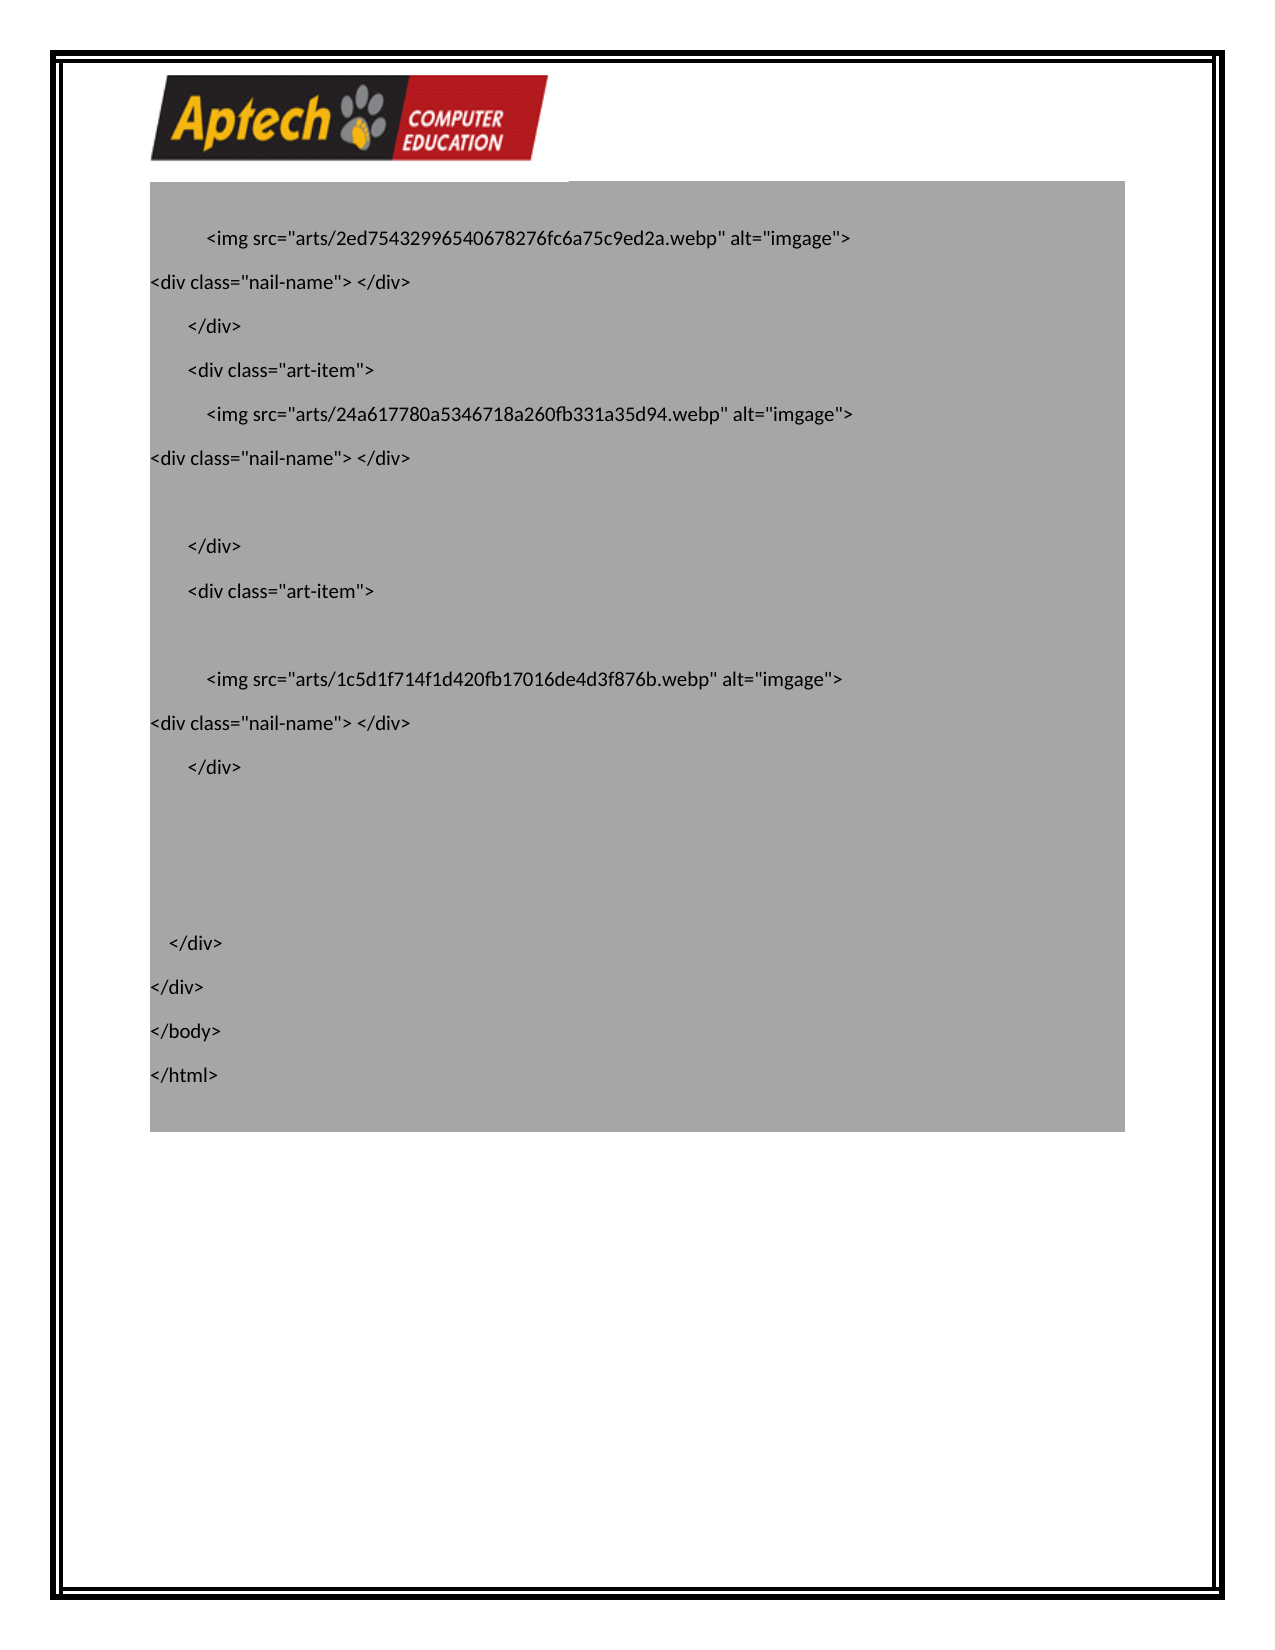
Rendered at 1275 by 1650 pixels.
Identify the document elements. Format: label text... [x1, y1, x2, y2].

text <img src="arts/1c5d1f714f1d420fb17016de4d3f876b.webp" alt="imgage"> [150, 666, 1125, 691]
text <div class="nail-name"> </div> [150, 269, 1125, 295]
text </div> [150, 534, 1125, 559]
picture [150, 75, 569, 182]
text <div class="art-item"> [150, 357, 1125, 383]
text </html> [150, 1062, 1125, 1088]
text <img src="arts/24a617780a5346718a260fb331a35d94.webp" alt="imgage"> [150, 402, 1125, 427]
text </body> [150, 1018, 1125, 1044]
text </div> [150, 313, 1125, 339]
text <div class="nail-name"> </div> [150, 710, 1125, 735]
text </div> [150, 974, 1125, 1000]
text <img src="arts/2ed75432996540678276fc6a75c9ed2a.webp" alt="imgage"> [150, 225, 1125, 251]
text </div> [150, 930, 1125, 956]
text <div class="nail-name"> </div> [150, 446, 1125, 471]
text </div> [150, 754, 1125, 779]
text <div class="art-item"> [150, 578, 1125, 603]
